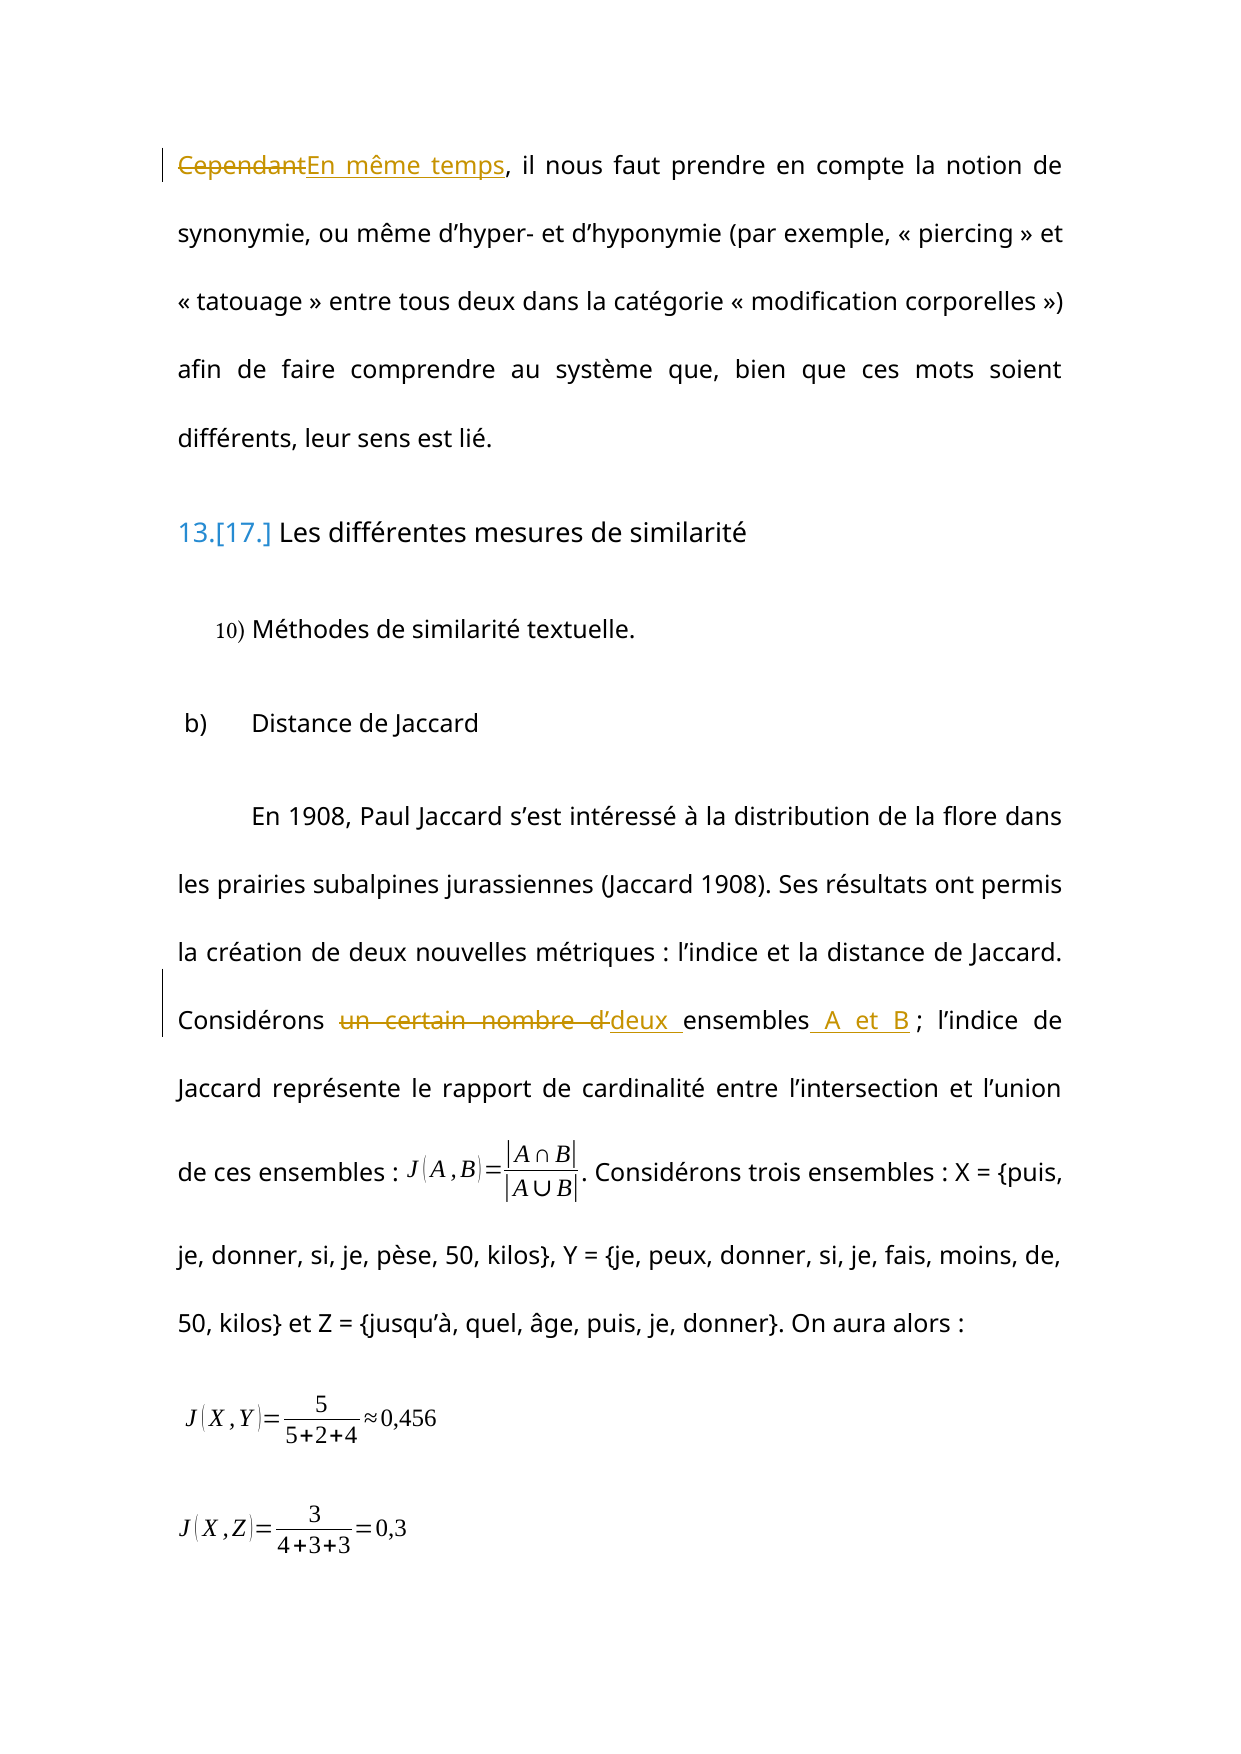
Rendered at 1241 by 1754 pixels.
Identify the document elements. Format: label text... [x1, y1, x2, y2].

subtitle Les différentes mesures de similarité [177, 513, 1063, 550]
subtitle Méthodes de similarité textuelle. [214, 612, 1063, 646]
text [177, 148, 1063, 454]
subtitle Distance de Jaccard [177, 705, 1063, 739]
text En 1908, Paul Jaccard s’est intéressé à la distribution de la flore dans les prairies subalpines jurassiennes (Jaccard 1908). Ses résultats ont permis la création de deux nouvelles métriques : l’indice et la distance de Jaccard. Considérons ensembles ; l’indice de Jaccard représente le rapport de cardinalité entre l’intersection et l’union de ces ensembles : . Considérons trois ensembles : X = {puis, je, donner, si, je, pèse, 50, kilos}, Y = {je, peux, donner, si, je, fais, moins, de, 50, kilos} et Z = {jusqu’à, quel, âge, puis, je, donner}. On aura alors : [177, 798, 1063, 1340]
